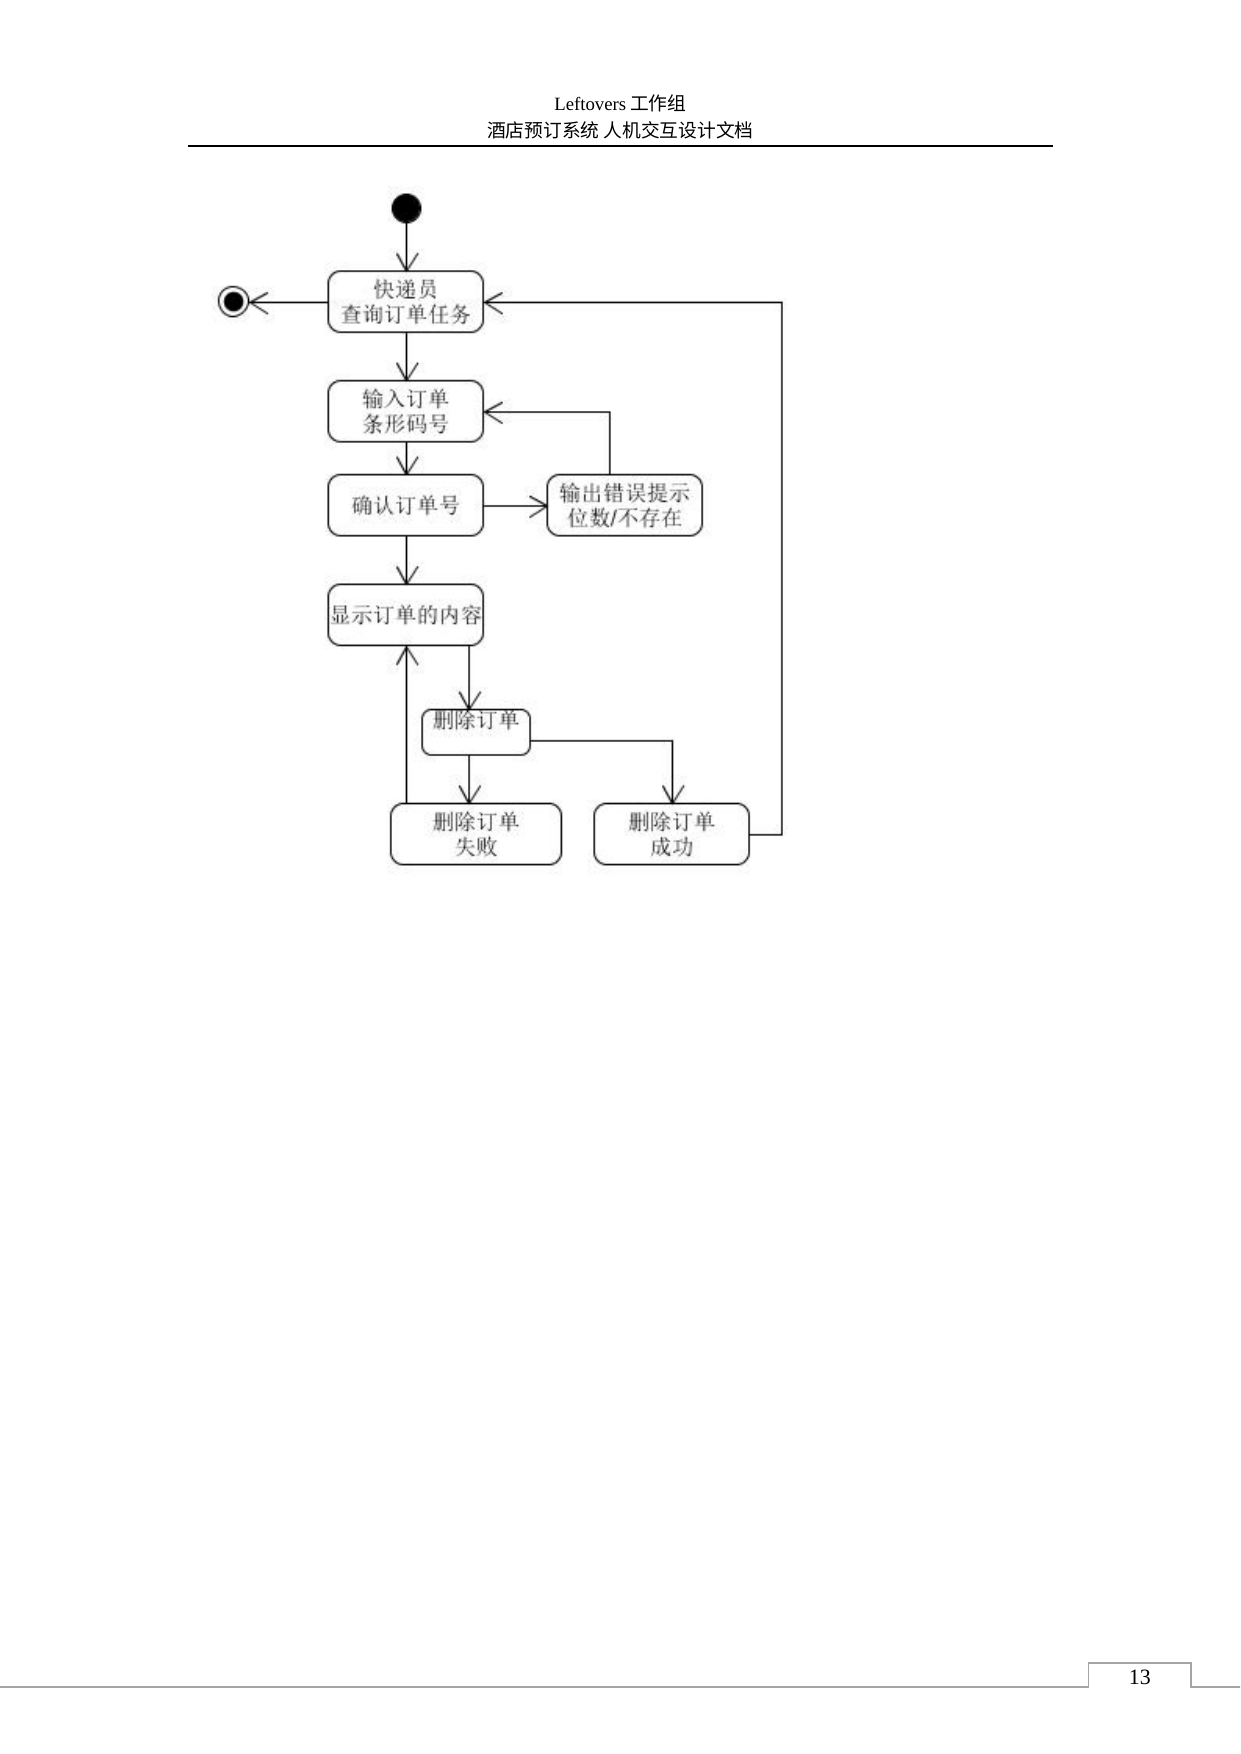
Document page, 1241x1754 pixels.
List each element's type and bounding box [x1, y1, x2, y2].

picture [187, 162, 844, 897]
